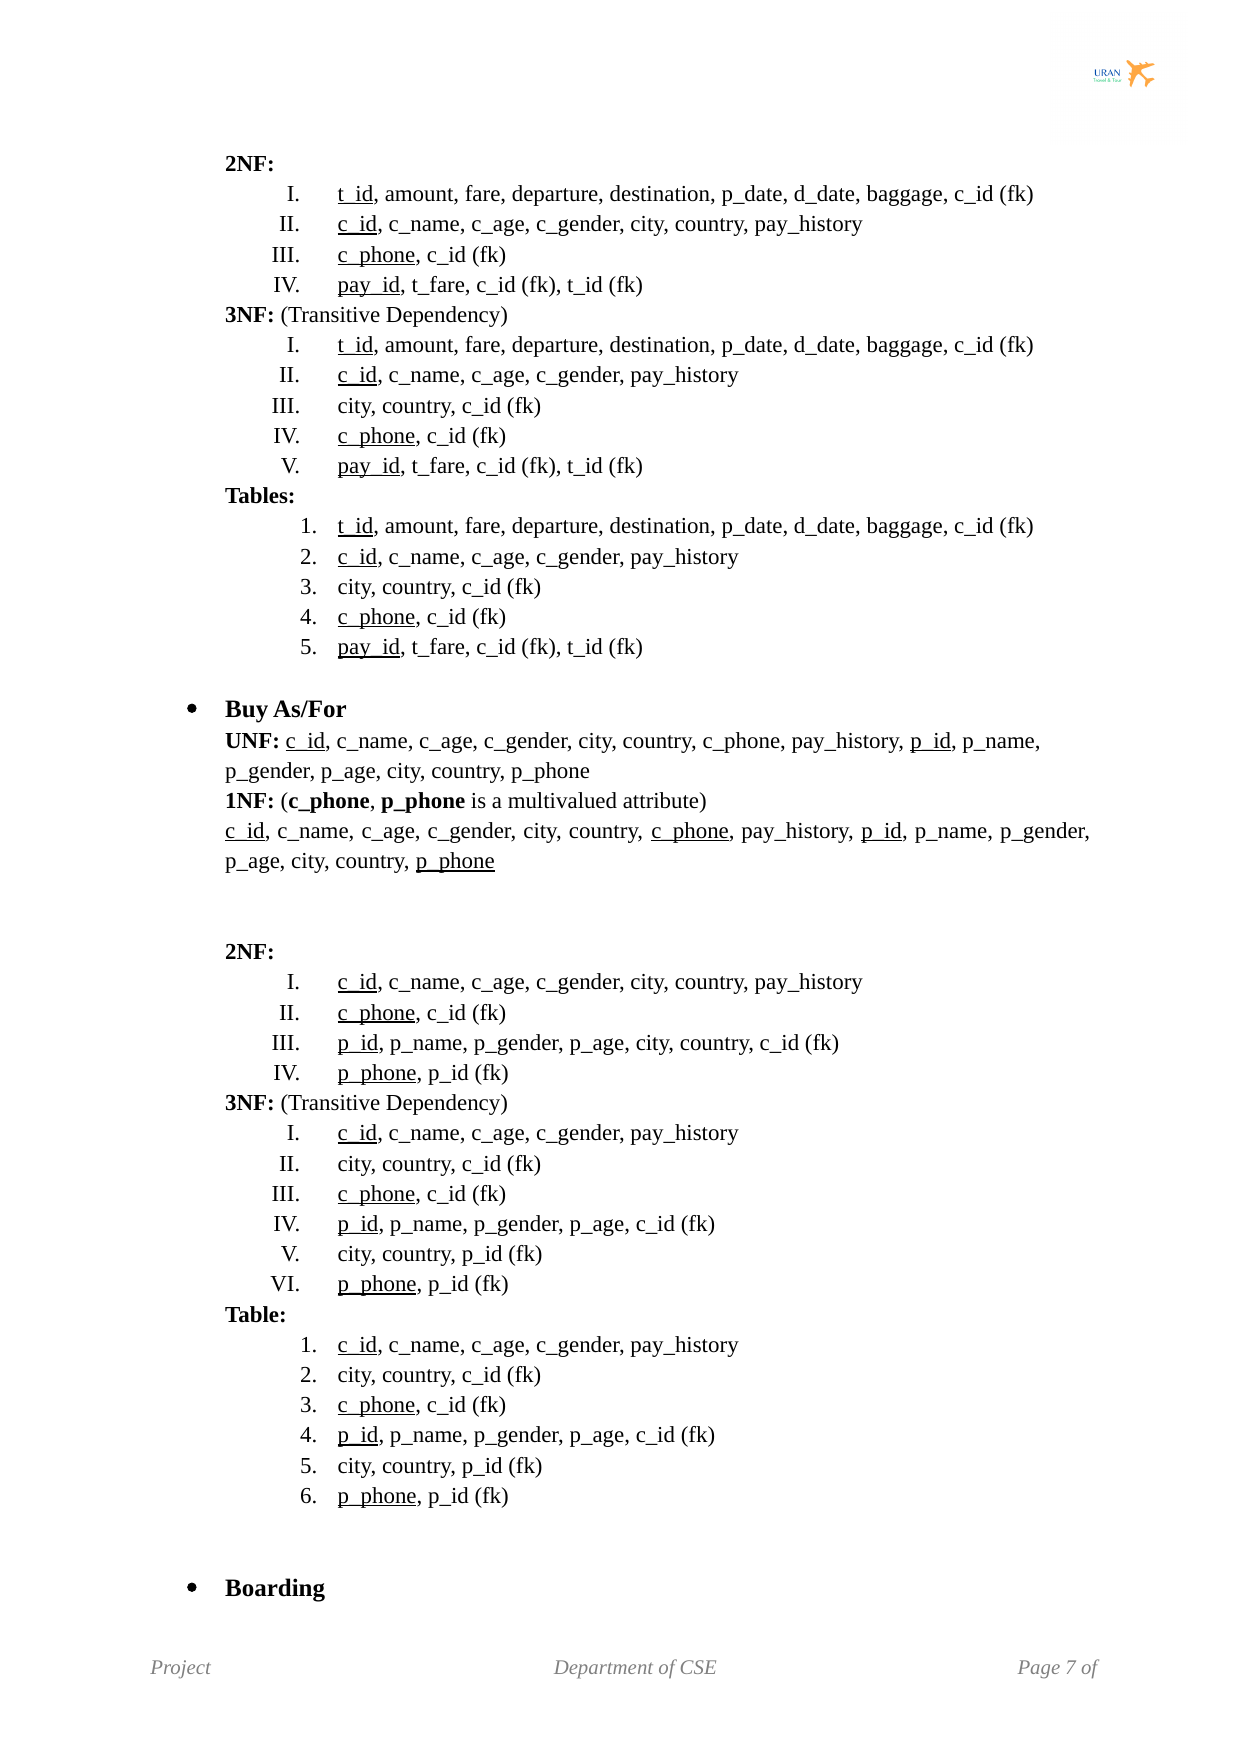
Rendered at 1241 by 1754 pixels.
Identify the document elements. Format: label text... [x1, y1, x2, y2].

list Buy As/For [187, 694, 1090, 722]
list c_phone, c_id (fk) [300, 603, 1090, 629]
text 3NF: (Transitive Dependency) [187, 301, 1090, 327]
list c_id, c_name, c_age, c_gender, pay_history [300, 1119, 1090, 1146]
list p_phone, p_id (fk) [300, 1271, 1090, 1297]
list p_id, p_name, p_gender, p_age, c_id (fk) [300, 1422, 1090, 1448]
list c_phone, c_id (fk) [300, 241, 1090, 267]
list city, country, c_id (fk) [300, 1150, 1090, 1176]
list c_phone, c_id (fk) [300, 1391, 1090, 1418]
list t_id, amount, fare, departure, destination, p_date, d_date, baggage, c_id (fk) [300, 512, 1090, 539]
text UNF: c_id, c_name, c_age, c_gender, city, country, c_phone, pay_history, p_id, p_name, p_gender, p_age, city, country, p_phone [225, 727, 1090, 783]
list c_phone, c_id (fk) [300, 999, 1090, 1025]
text 1NF: (c_phone, p_phone is a multivalued attribute) [225, 787, 1090, 813]
list pay_id, t_fare, c_id (fk), t_id (fk) [300, 271, 1090, 297]
list c_id, c_name, c_age, c_gender, pay_history [300, 361, 1090, 388]
list pay_id, t_fare, c_id (fk), t_id (fk) [300, 633, 1090, 660]
list p_id, p_name, p_gender, p_age, c_id (fk) [300, 1210, 1090, 1236]
list city, country, p_id (fk) [300, 1240, 1090, 1267]
text 3NF: (Transitive Dependency) [150, 1089, 1090, 1116]
list p_id, p_name, p_gender, p_age, city, country, c_id (fk) [300, 1029, 1090, 1055]
list t_id, amount, fare, departure, destination, p_date, d_date, baggage, c_id (fk) [300, 180, 1090, 207]
list city, country, p_id (fk) [300, 1452, 1090, 1478]
list p_phone, p_id (fk) [300, 1482, 1090, 1508]
list c_id, c_name, c_age, c_gender, city, country, pay_history [300, 210, 1090, 237]
list pay_id, t_fare, c_id (fk), t_id (fk) [300, 452, 1090, 478]
list city, country, c_id (fk) [300, 573, 1090, 599]
text Table: [150, 1301, 1090, 1327]
picture [1050, 12, 1188, 145]
list city, country, c_id (fk) [300, 392, 1090, 418]
list t_id, amount, fare, departure, destination, p_date, d_date, baggage, c_id (fk) [300, 331, 1090, 358]
list c_id, c_name, c_age, c_gender, pay_history [300, 543, 1090, 569]
list city, country, c_id (fk) [300, 1361, 1090, 1387]
list Boarding [187, 1573, 1090, 1601]
list c_id, c_name, c_age, c_gender, city, country, pay_history [300, 968, 1090, 995]
list p_phone, p_id (fk) [300, 1059, 1090, 1085]
text 2NF: [225, 150, 1090, 176]
text Tables: [187, 482, 1090, 509]
text 2NF: [225, 938, 1090, 964]
list c_id, c_name, c_age, c_gender, pay_history [300, 1331, 1090, 1357]
text c_id, c_name, c_age, c_gender, city, country, c_phone, pay_history, p_id, p_name, p_gender, p_age, city, country, p_phone [225, 817, 1090, 874]
list c_phone, c_id (fk) [300, 422, 1090, 448]
list c_phone, c_id (fk) [300, 1180, 1090, 1206]
